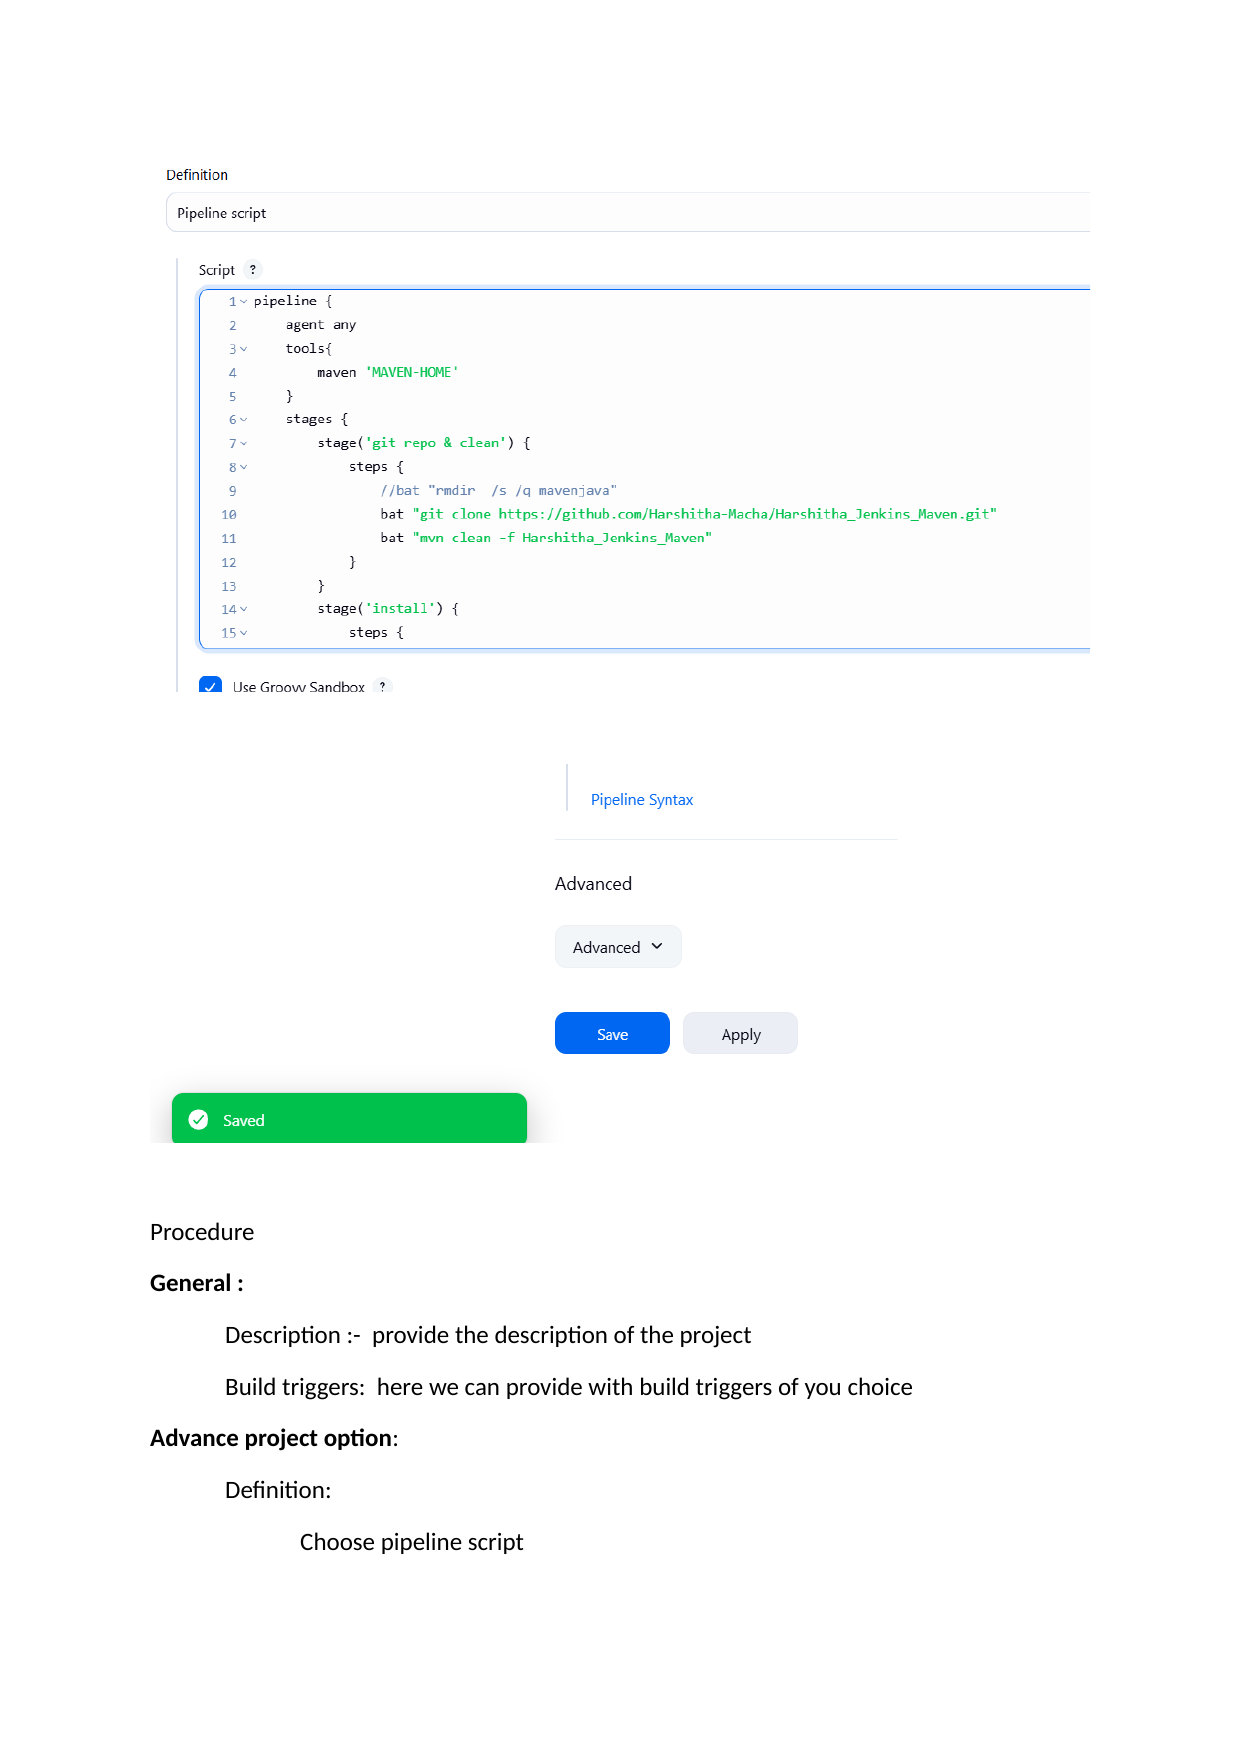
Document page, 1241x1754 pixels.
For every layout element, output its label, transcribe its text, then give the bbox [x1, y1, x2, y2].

text Procedure [150, 1216, 1090, 1246]
text Build triggers: here we can provide with build triggers of you choice [150, 1371, 1090, 1401]
picture [150, 764, 898, 1143]
text Definition: [150, 1474, 1090, 1504]
text Advance project option: [150, 1422, 1090, 1453]
picture [150, 150, 1091, 692]
text Description :- provide the description of the project [150, 1319, 1090, 1349]
text Choose pipeline script [150, 1526, 1090, 1556]
text General : [150, 1267, 1090, 1298]
